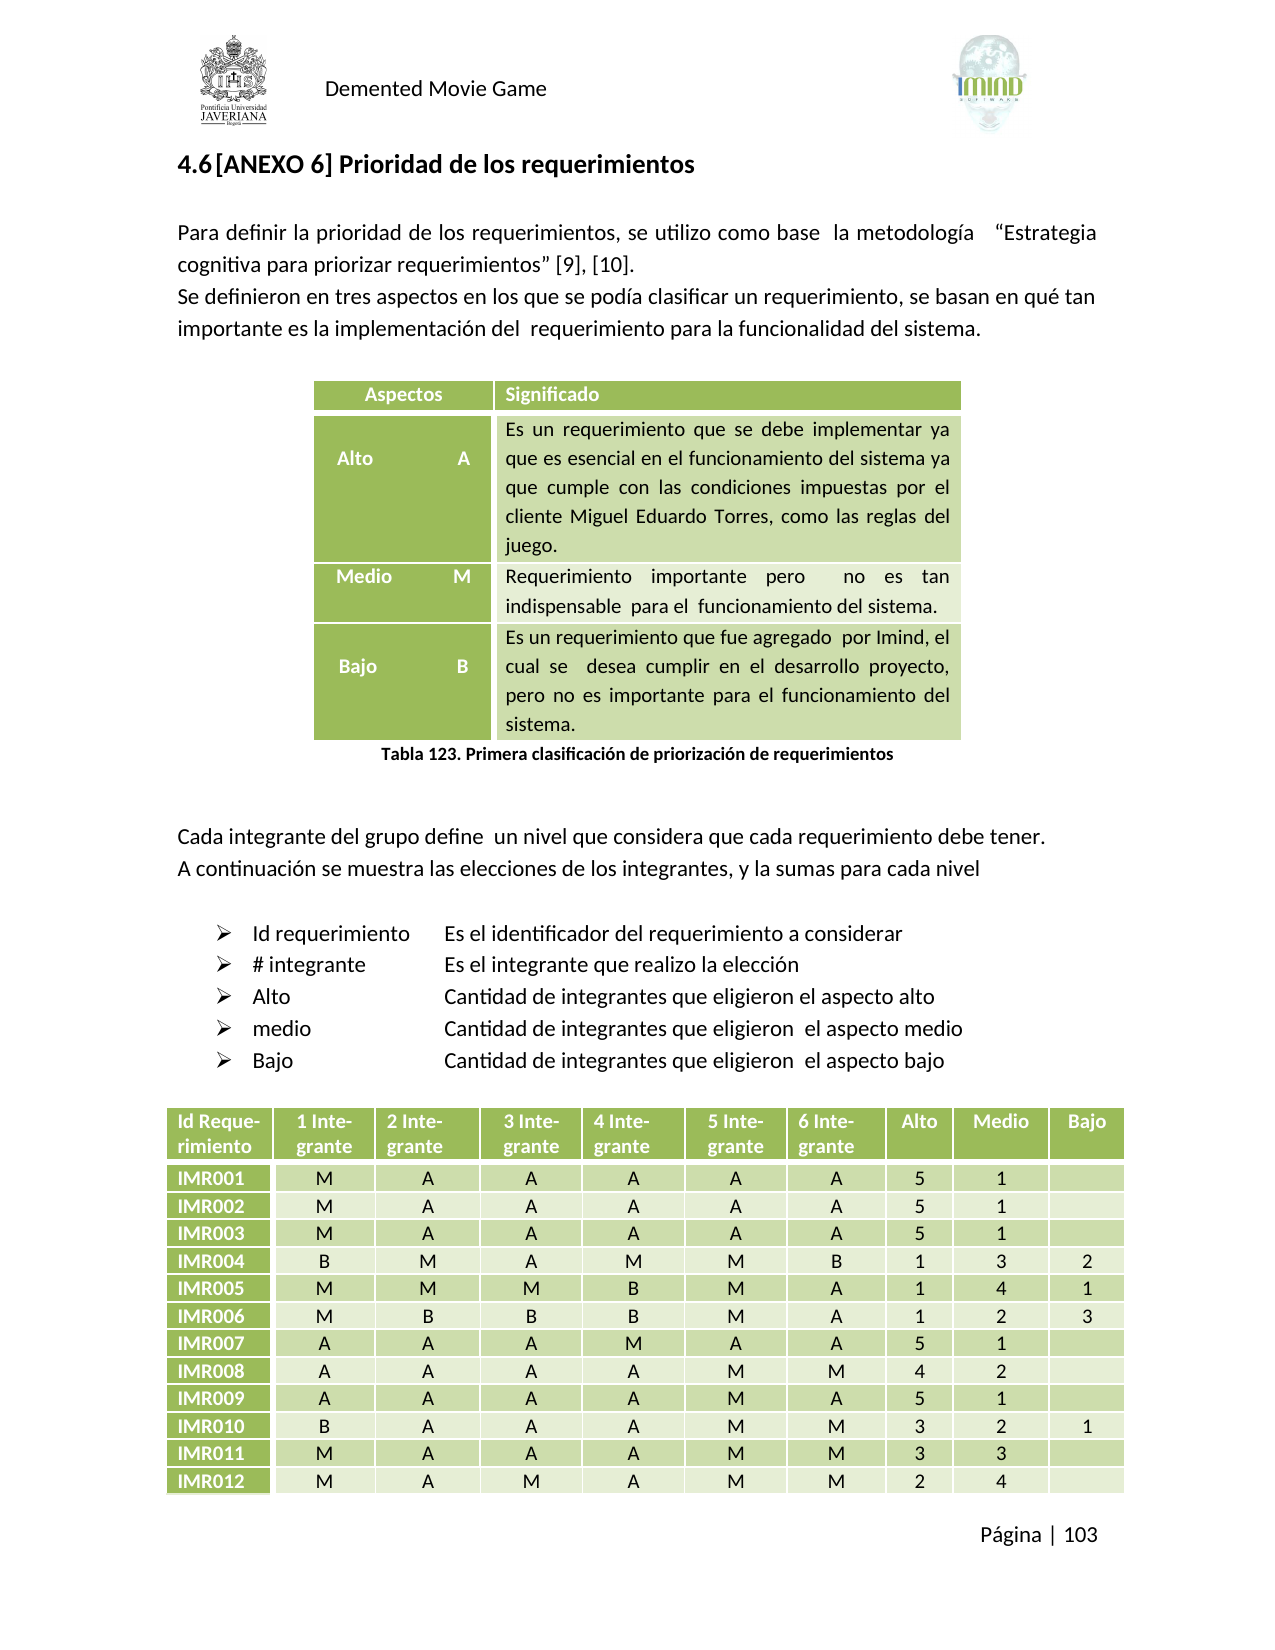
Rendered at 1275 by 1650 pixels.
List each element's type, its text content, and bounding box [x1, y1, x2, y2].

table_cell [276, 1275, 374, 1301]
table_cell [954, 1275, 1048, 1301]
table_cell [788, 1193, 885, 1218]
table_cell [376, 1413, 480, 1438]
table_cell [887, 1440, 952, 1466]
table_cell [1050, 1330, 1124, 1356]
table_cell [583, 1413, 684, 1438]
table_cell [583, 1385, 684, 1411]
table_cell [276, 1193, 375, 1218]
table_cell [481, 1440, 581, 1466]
text A continuación se muestra las elecciones de los integrantes, y la sumas para cada nivel [177, 854, 1098, 882]
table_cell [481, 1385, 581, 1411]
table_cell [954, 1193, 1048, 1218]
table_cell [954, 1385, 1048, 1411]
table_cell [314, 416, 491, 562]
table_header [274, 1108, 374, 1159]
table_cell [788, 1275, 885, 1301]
text Cada integrante del grupo define un nivel que considera que cada requerimiento debe tener. [177, 822, 1098, 850]
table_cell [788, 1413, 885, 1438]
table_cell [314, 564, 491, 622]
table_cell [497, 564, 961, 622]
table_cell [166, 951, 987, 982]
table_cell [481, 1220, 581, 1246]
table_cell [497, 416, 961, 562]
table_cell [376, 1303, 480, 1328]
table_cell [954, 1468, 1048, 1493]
picture [951, 35, 1033, 138]
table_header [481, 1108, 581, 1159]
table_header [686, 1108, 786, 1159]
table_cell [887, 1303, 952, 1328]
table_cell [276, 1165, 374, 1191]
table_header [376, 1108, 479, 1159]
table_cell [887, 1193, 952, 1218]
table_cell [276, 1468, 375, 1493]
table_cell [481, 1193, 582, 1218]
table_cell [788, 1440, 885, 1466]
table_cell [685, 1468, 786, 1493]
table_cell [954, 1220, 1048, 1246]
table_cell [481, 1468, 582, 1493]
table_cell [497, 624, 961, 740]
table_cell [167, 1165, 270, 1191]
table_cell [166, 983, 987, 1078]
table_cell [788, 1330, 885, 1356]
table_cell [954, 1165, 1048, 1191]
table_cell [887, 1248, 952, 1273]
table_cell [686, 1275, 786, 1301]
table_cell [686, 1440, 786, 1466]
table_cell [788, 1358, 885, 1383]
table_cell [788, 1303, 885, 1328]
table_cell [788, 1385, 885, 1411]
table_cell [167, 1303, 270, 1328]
picture [200, 35, 267, 126]
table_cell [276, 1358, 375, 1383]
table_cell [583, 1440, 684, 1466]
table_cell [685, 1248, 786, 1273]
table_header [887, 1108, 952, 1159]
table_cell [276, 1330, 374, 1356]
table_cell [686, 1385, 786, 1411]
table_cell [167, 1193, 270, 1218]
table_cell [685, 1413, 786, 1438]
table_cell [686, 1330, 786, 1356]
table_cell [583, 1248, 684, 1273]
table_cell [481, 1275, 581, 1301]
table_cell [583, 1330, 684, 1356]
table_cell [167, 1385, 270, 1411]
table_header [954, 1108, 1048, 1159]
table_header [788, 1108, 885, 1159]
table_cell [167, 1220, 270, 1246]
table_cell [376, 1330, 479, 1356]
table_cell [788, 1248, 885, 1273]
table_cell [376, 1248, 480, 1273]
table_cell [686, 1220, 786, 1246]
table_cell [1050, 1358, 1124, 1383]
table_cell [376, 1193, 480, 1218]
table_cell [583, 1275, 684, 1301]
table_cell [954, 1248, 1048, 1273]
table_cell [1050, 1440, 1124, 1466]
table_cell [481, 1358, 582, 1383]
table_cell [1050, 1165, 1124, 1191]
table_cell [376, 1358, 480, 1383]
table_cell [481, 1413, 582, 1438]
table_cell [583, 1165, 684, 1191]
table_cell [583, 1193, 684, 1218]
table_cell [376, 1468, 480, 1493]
text Tabla 123. Primera clasificación de priorización de requerimientos [177, 742, 1098, 765]
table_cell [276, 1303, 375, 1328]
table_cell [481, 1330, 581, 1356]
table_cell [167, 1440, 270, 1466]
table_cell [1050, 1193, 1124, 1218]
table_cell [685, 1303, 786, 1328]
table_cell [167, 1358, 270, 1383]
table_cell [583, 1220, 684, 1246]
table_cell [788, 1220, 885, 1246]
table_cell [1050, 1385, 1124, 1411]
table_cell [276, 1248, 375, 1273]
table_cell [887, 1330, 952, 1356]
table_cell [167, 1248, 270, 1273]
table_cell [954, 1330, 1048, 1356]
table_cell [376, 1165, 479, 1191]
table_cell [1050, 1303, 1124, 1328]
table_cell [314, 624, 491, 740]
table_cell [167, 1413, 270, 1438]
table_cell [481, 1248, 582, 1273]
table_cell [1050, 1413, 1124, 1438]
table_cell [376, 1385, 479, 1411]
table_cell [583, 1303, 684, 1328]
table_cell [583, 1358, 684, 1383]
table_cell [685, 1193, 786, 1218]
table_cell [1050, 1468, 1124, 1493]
text Para definir la prioridad de los requerimientos, se utilizo como base la metodología “Estrategia cognitiva para priorizar requerimientos” [9], [10]. [177, 218, 1098, 278]
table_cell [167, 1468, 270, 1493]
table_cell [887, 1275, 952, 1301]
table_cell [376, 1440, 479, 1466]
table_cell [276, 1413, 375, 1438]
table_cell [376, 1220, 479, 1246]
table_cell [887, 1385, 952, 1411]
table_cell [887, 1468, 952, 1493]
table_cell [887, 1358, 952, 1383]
subtitle [ANEXO 6] Prioridad de los requerimientos [177, 148, 1098, 181]
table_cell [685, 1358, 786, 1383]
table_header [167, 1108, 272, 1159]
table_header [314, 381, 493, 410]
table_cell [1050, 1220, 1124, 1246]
text Se definieron en tres aspectos en los que se podía clasificar un requerimiento, se basan en qué tan importante es la implementación del requerimiento para la funcionalidad del sistema. [177, 282, 1098, 342]
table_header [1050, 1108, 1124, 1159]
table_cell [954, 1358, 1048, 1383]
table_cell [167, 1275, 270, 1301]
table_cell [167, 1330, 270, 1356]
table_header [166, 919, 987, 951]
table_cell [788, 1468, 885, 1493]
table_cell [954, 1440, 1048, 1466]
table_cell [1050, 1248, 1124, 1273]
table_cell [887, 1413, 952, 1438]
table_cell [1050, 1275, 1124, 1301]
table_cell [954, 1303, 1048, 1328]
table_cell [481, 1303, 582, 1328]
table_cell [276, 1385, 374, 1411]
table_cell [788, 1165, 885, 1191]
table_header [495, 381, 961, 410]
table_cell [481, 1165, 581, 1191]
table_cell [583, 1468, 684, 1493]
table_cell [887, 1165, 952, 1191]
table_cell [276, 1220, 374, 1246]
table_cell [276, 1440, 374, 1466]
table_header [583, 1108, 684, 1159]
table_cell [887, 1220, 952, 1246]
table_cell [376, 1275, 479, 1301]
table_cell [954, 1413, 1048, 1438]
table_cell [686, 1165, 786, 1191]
